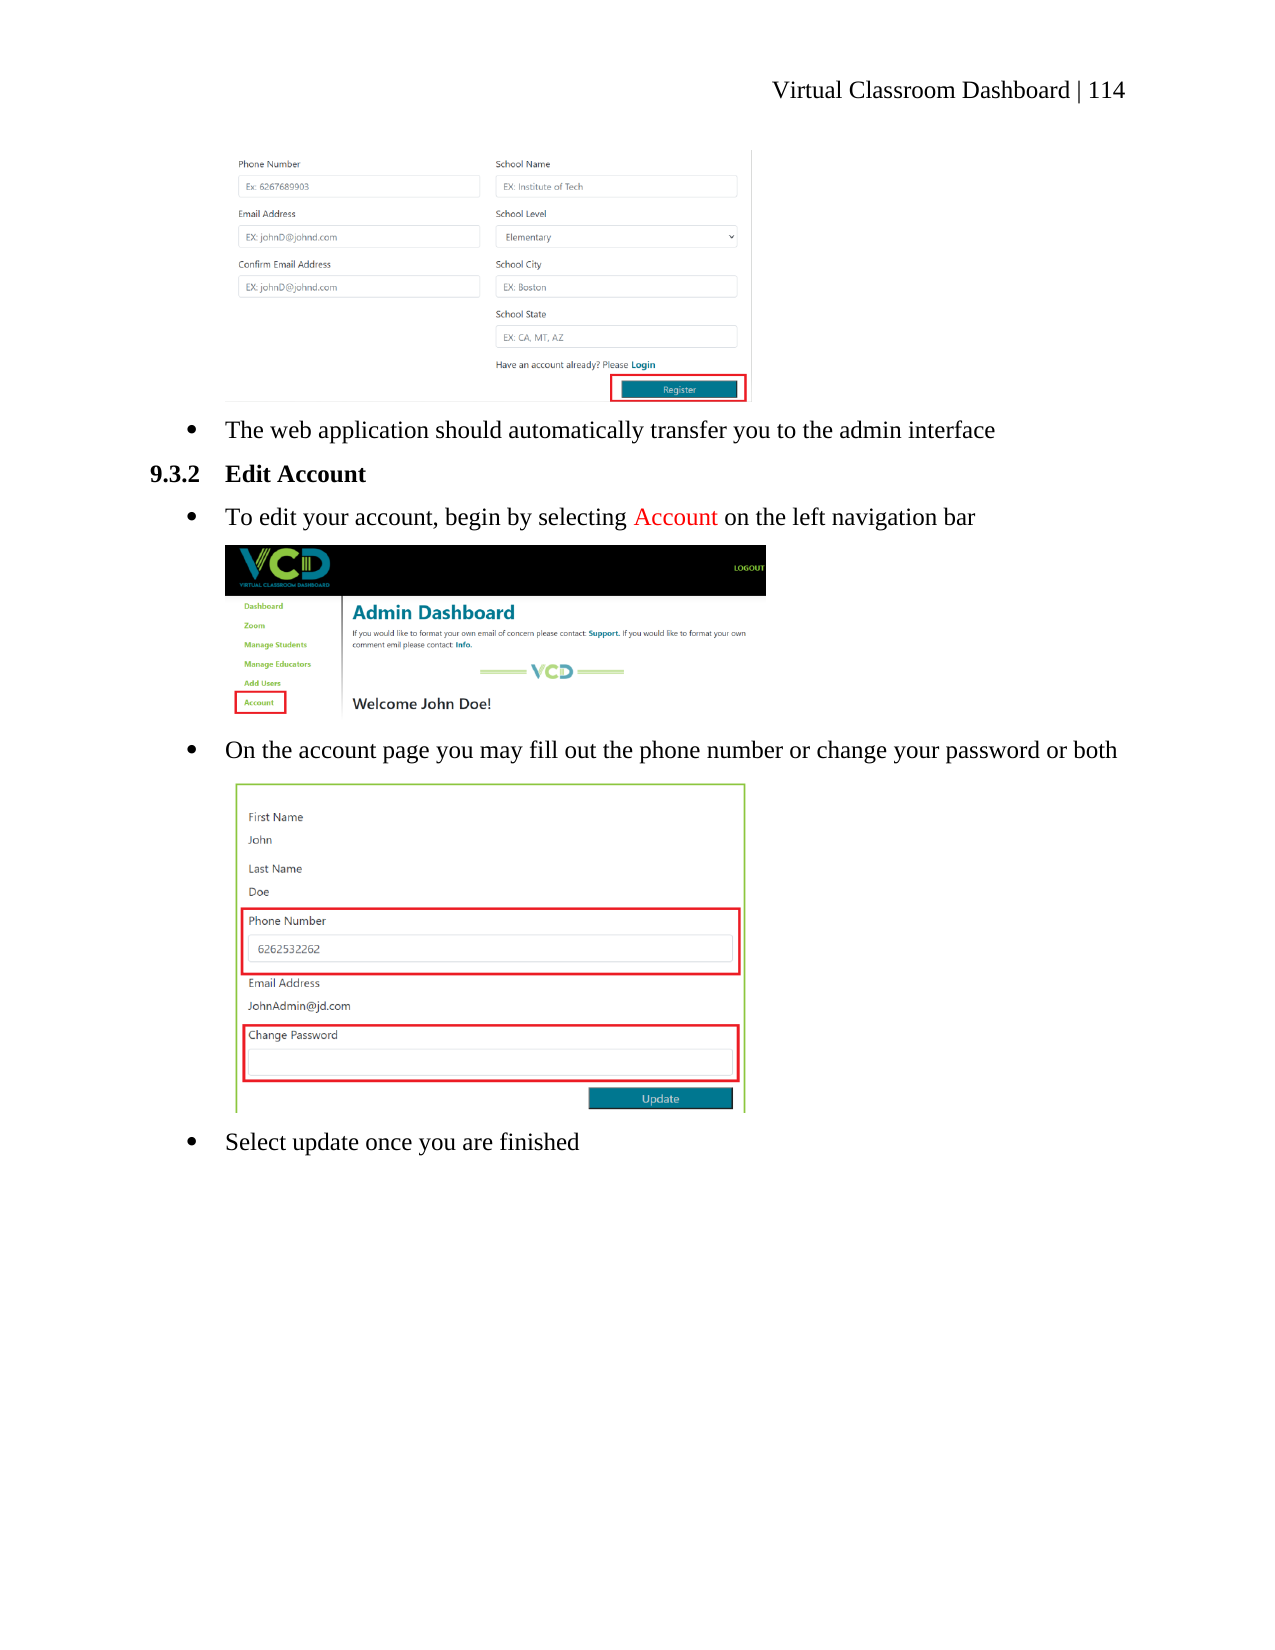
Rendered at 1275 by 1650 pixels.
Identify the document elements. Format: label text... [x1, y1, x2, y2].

list To edit your account, begin by selecting Account on the left navigation bar [187, 502, 1125, 531]
picture [225, 545, 766, 721]
list The web application should automatically transfer you to the admin interface [187, 416, 1125, 444]
list On the account page you may fill out the phone number or change your password or both [187, 735, 1125, 764]
picture [225, 778, 750, 1113]
text Edit Account [150, 459, 1125, 487]
picture [225, 150, 752, 402]
list Select update once you are finished [187, 1127, 1125, 1156]
